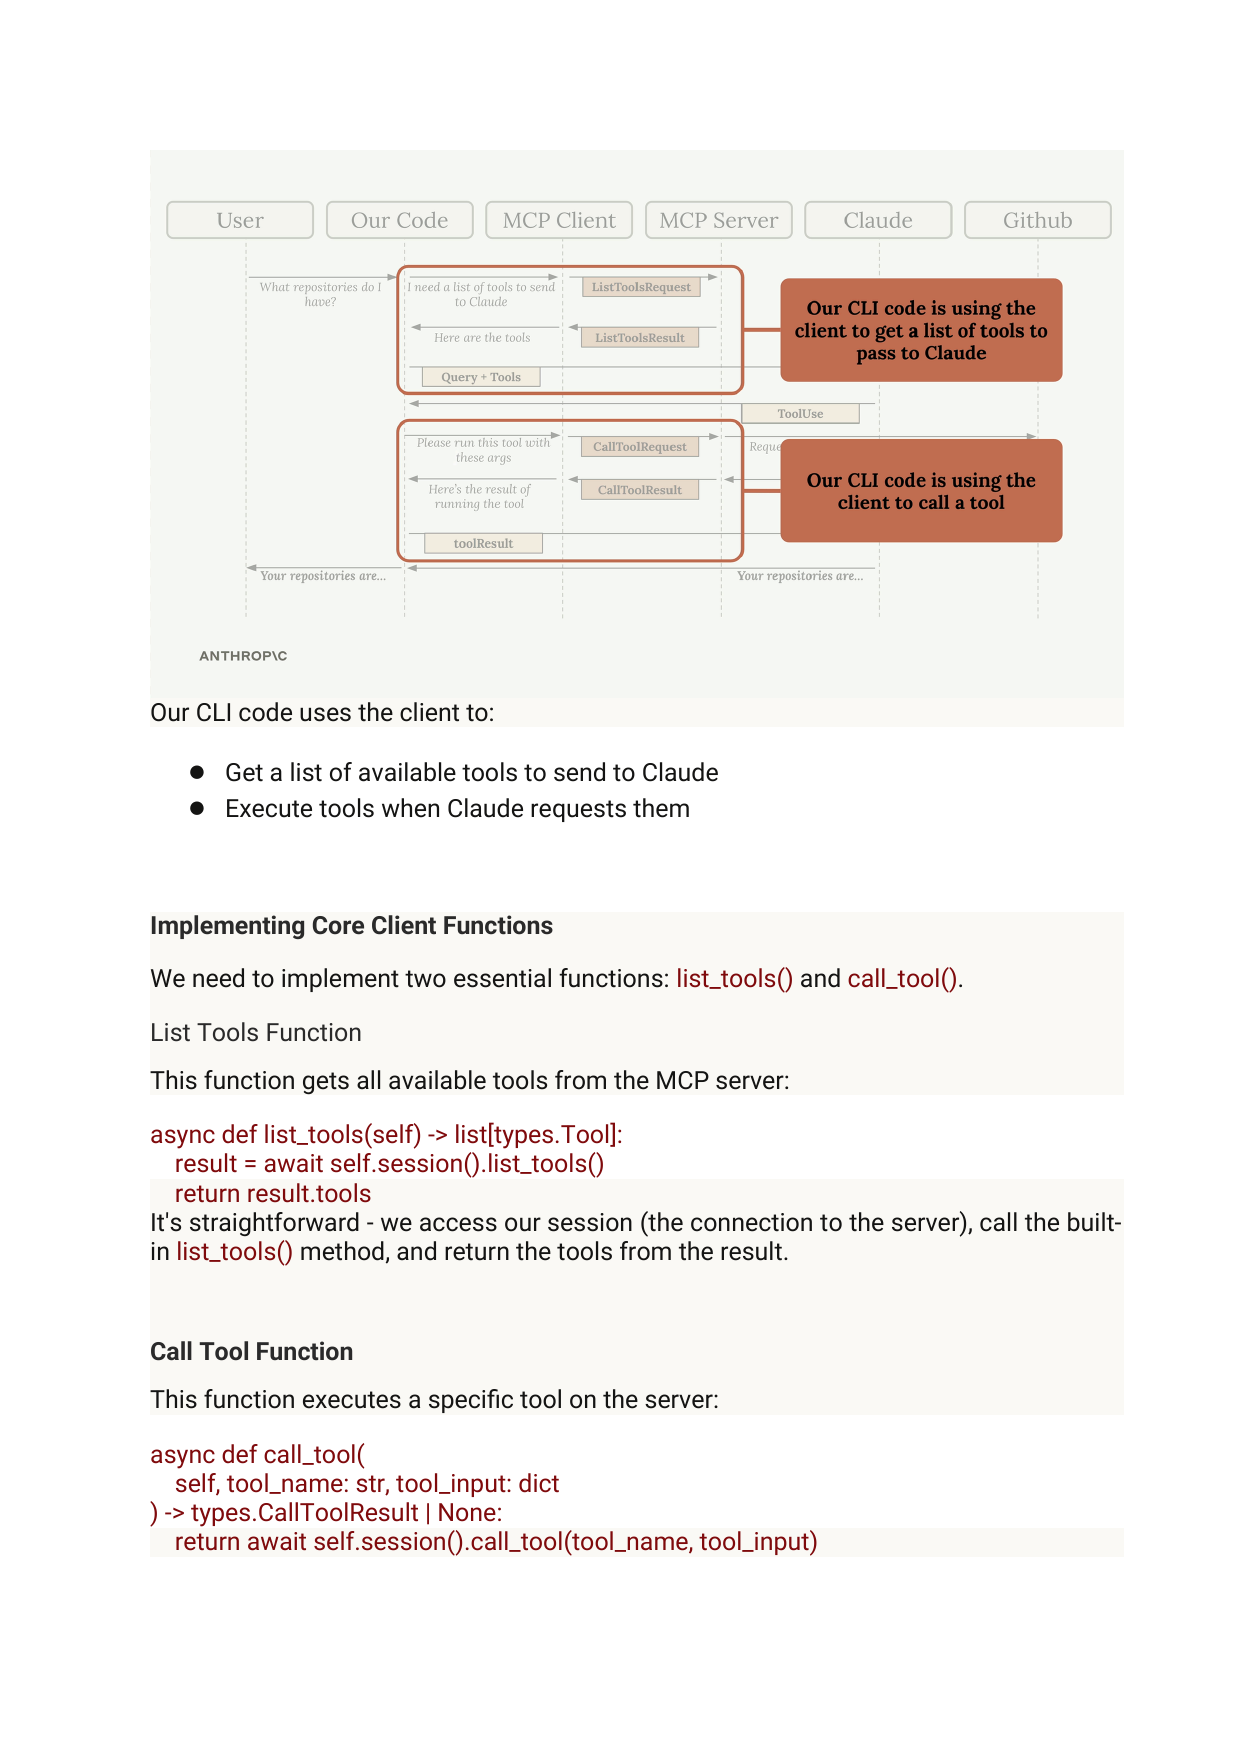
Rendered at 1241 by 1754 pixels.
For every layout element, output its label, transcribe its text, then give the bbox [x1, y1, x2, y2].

text We need to implement two essential functions: list_tools() and call_tool(). [150, 964, 1124, 993]
text This function executes a specific tool on the server: [150, 1386, 1124, 1415]
text ) -> types.CallToolResult | None: [150, 1498, 1124, 1528]
text Our CLI code uses the client to: [150, 698, 1124, 727]
subtitle List Tools Function [150, 1018, 1124, 1047]
picture [150, 150, 1124, 698]
list Execute tools when Claude requests them [187, 788, 1124, 824]
list Get a list of available tools to send to Claude [187, 752, 1124, 788]
text self, tool_name: str, tool_input: dict [150, 1469, 1124, 1498]
text async def call_tool( [150, 1440, 1124, 1469]
text result = await self.session().list_tools() [150, 1149, 1124, 1179]
subtitle Call Tool Function [150, 1337, 1124, 1367]
text It's straightforward - we access our session (the connection to the server), call the built-in list_tools() method, and return the tools from the result. [150, 1208, 1124, 1267]
text This function gets all available tools from the MCP server: [150, 1066, 1124, 1095]
text async def list_tools(self) -> list[types.Tool]: [150, 1120, 1124, 1149]
text return result.tools [150, 1179, 1124, 1208]
subtitle Implementing Core Client Functions [150, 912, 1124, 941]
text return await self.session().call_tool(tool_name, tool_input) [150, 1528, 1124, 1557]
